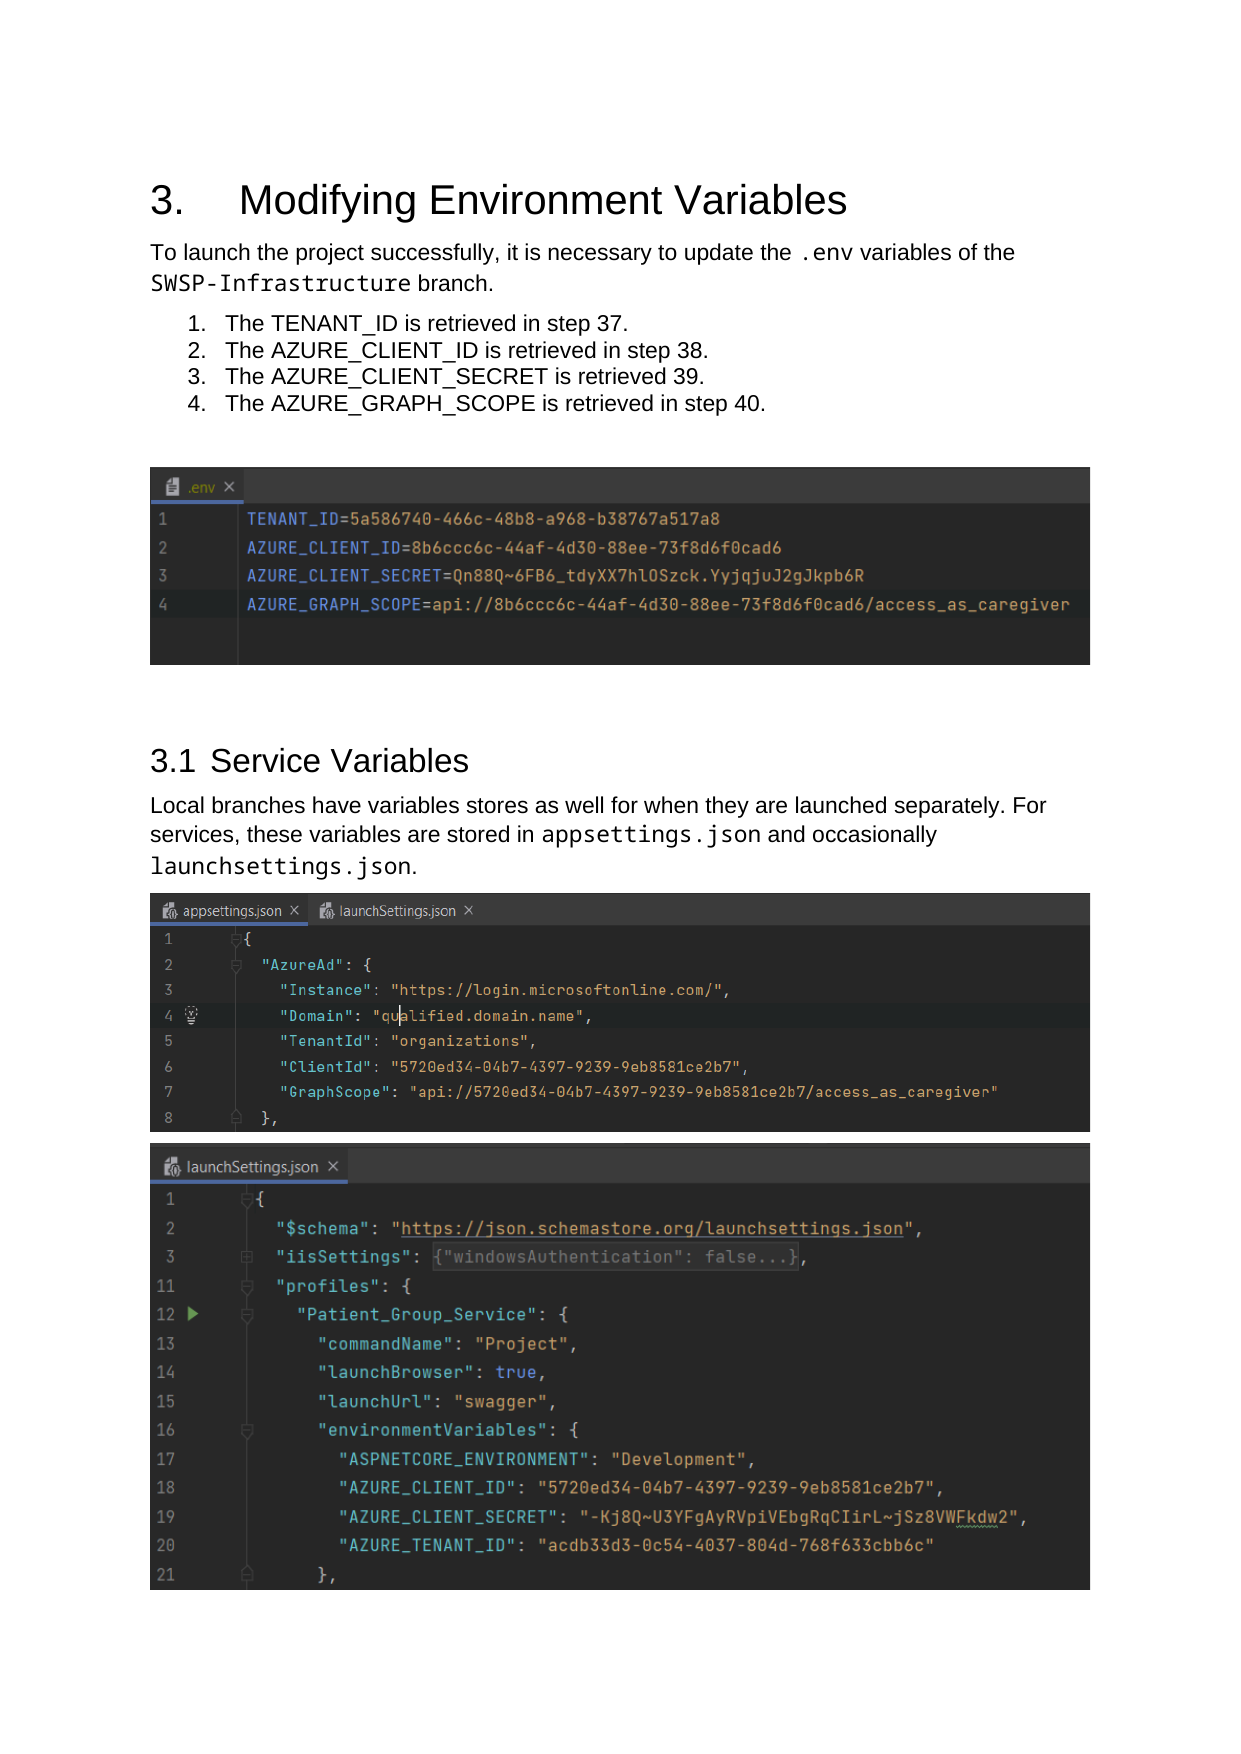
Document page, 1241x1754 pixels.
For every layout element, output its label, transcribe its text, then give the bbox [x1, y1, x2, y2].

text To launch the project successfully, it is necessary to update the .env variables of the SWSP-Infrastructure branch. [150, 235, 1090, 298]
list The AZURE_CLIENT_SECRET is retrieved 39. [187, 363, 1090, 389]
picture [150, 467, 1091, 665]
list The TENANT_ID is retrieved in step 37. [187, 310, 1090, 337]
list The AZURE_CLIENT_ID is retrieved in step 38. [187, 337, 1090, 363]
picture [150, 1143, 1091, 1590]
text Local branches have variables stores as well for when they are launched separately. For services, these variables are stored in appsettings.json and occasionally launchsettings.json. [150, 792, 1090, 881]
subtitle Service Variables [150, 741, 1090, 779]
list The AZURE_GRAPH_SCOPE is retrieved in step 40. [187, 389, 1090, 416]
subtitle Modifying Environment Variables [150, 175, 1090, 223]
picture [150, 893, 1091, 1132]
